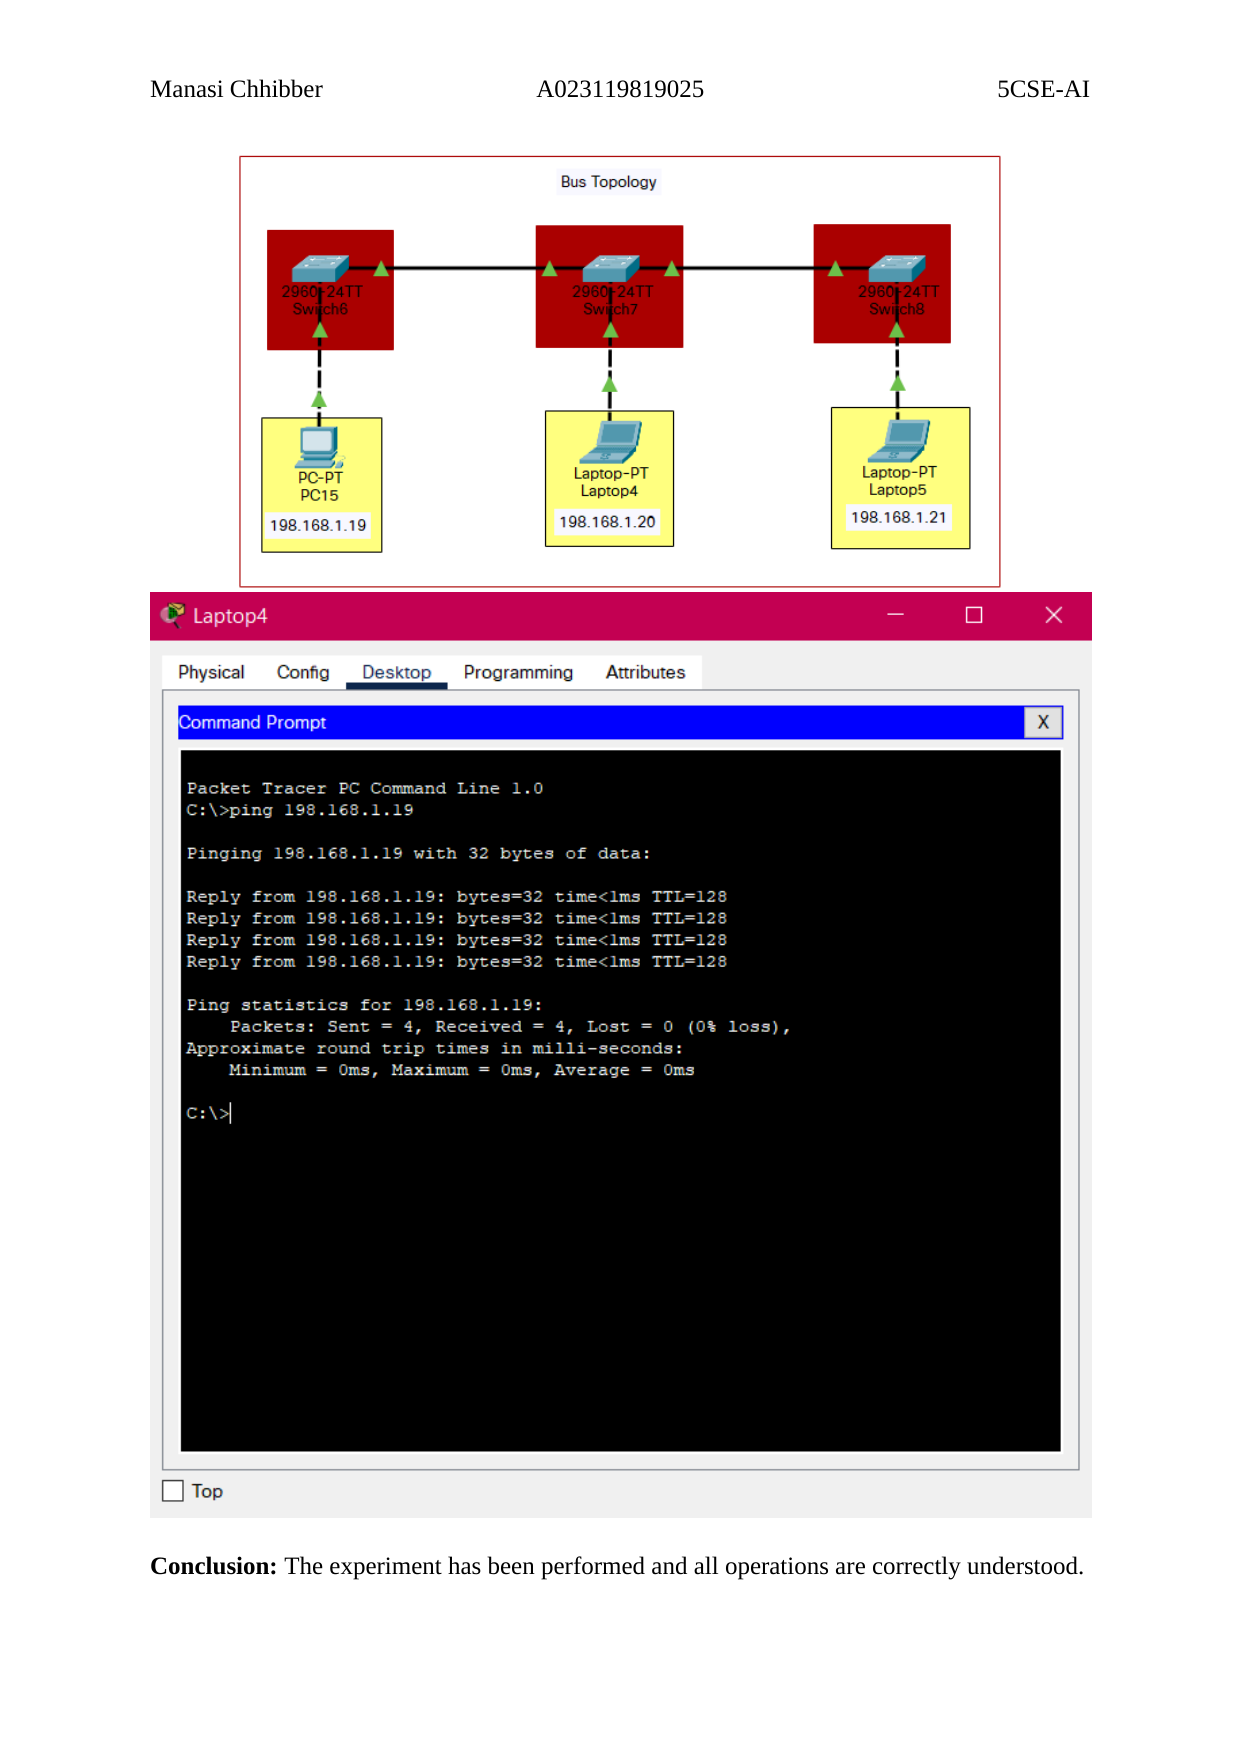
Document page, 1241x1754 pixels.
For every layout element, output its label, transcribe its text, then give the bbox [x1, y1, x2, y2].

text Conclusion: The experiment has been performed and all operations are correctly understood. [150, 1551, 1090, 1580]
picture [236, 150, 1004, 591]
picture [150, 592, 1092, 1518]
